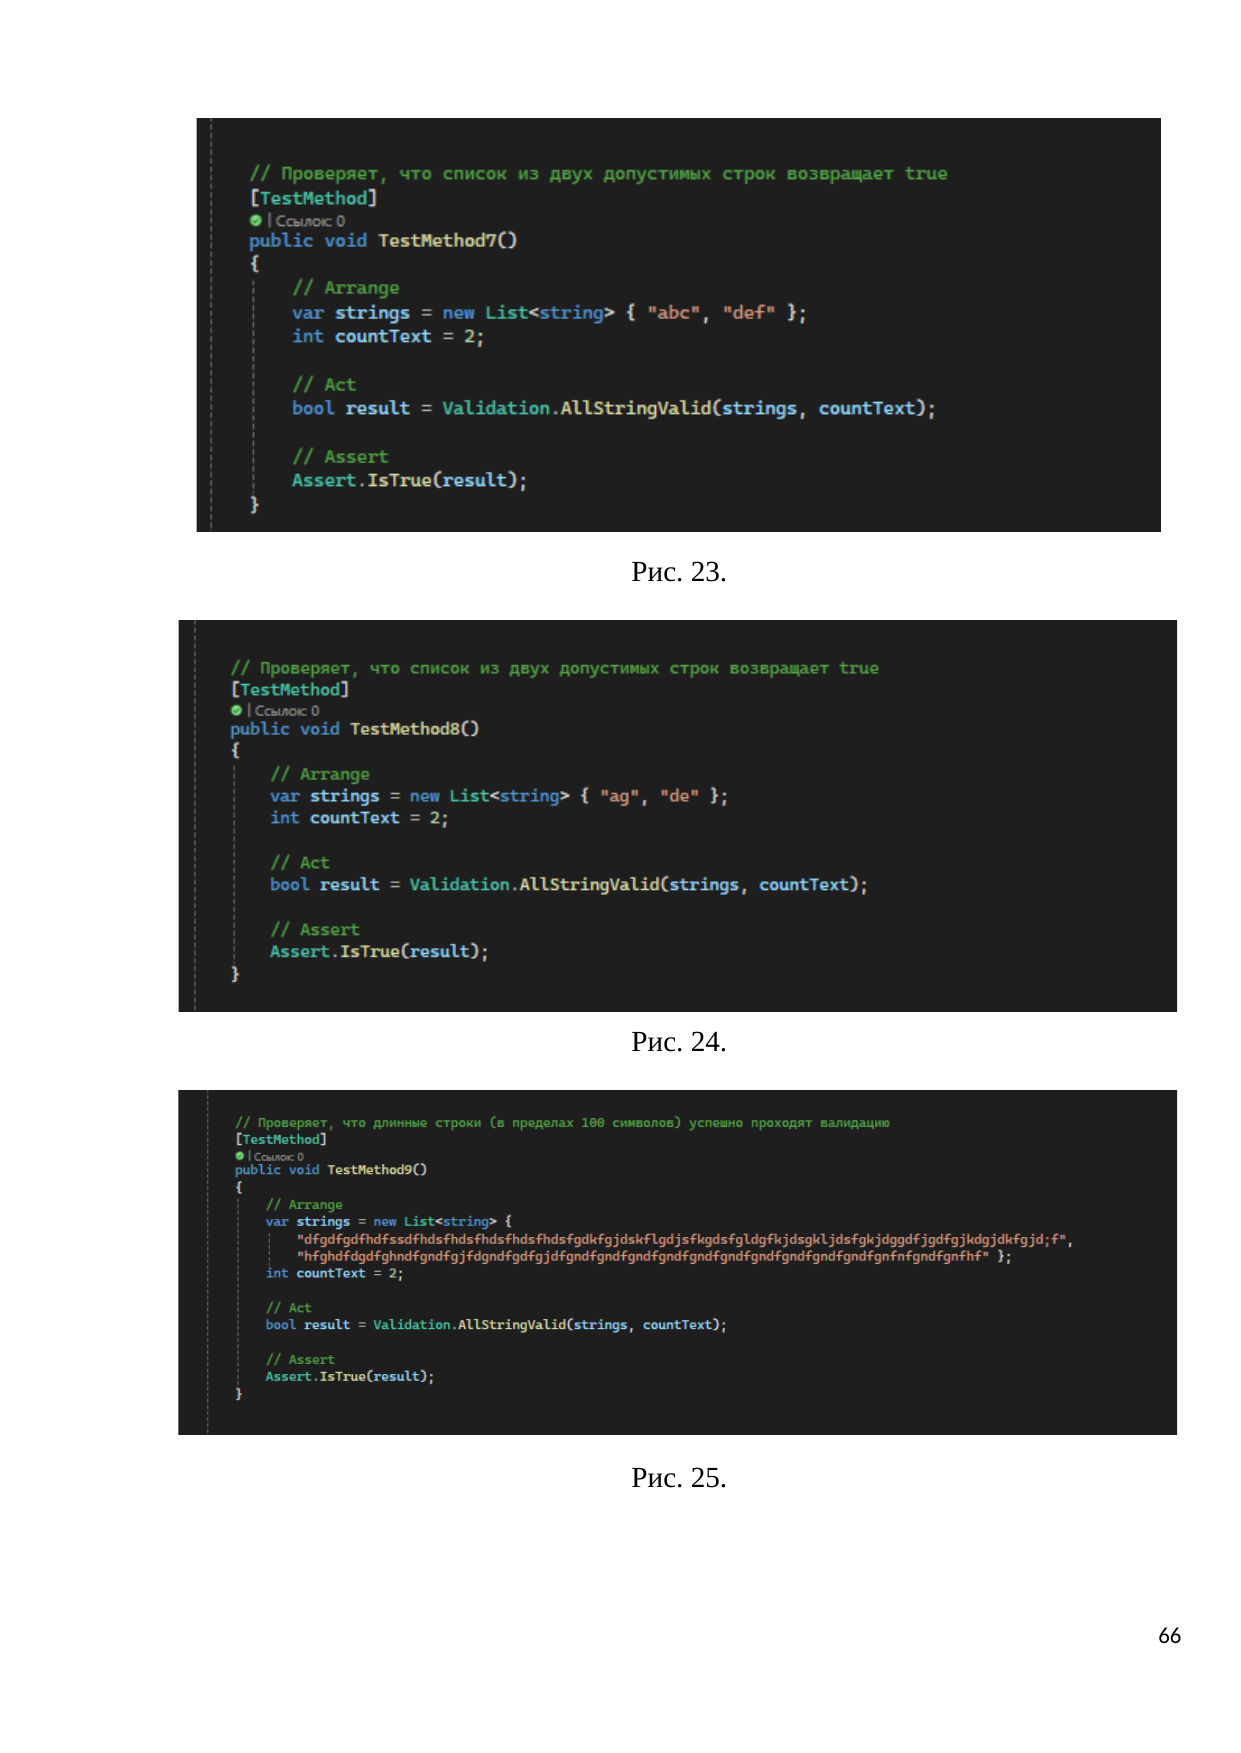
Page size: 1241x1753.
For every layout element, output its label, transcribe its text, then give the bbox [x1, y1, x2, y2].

picture [177, 620, 1177, 1012]
picture [177, 1090, 1177, 1434]
picture [195, 118, 1161, 529]
